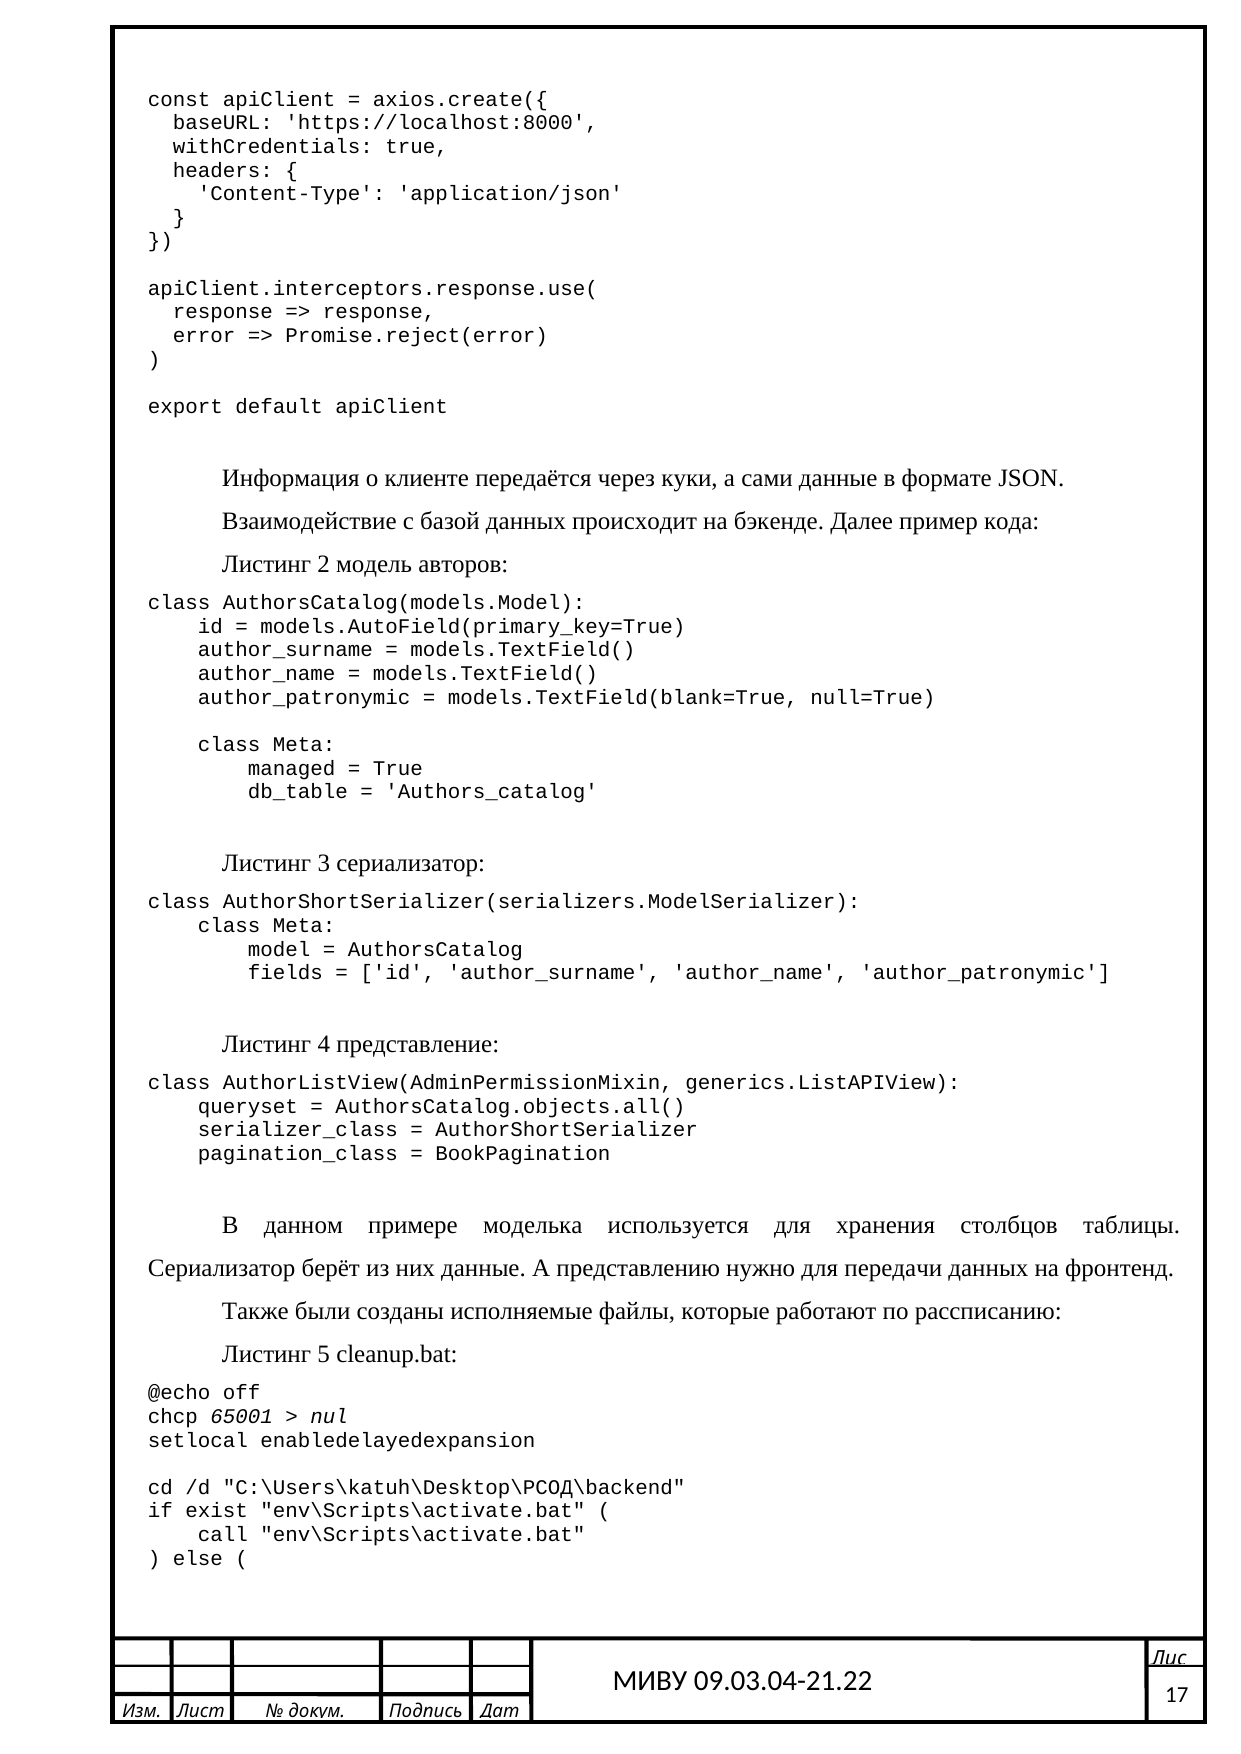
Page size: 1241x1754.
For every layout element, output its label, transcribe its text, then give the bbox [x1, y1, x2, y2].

text Листинг 4 представление: [148, 1029, 1181, 1058]
text Листинг 2 модель авторов: [148, 549, 1181, 578]
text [148, 89, 1181, 420]
text Также были созданы исполняемые файлы, которые работают по рассписанию: [148, 1296, 1181, 1325]
text Информация о клиенте передаётся через куки, а сами данные в формате JSON. [148, 463, 1181, 492]
text Листинг 5 cleanup.bat: [148, 1339, 1181, 1368]
text class AuthorShortSerializer(serializers.ModelSerializer): class Meta: model = AuthorsCatalog fields = ['id', 'author_surname', 'author_name', 'author_patronymic'] [148, 891, 1181, 986]
text Взаимодействие с базой данных происходит на бэкенде. Далее пример кода: [148, 506, 1181, 535]
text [148, 1382, 1181, 1571]
text class AuthorListView(AdminPermissionMixin, generics.ListAPIView): queryset = AuthorsCatalog.objects.all() serializer_class = AuthorShortSerializer pagination_class = BookPagination [148, 1072, 1181, 1167]
text class AuthorsCatalog(models.Model): id = models.AutoField(primary_key=True) author_surname = models.TextField() author_name = models.TextField() author_patronymic = models.TextField(blank=True, null=True) class Meta: managed = True db_table = 'Authors_catalog' [148, 592, 1181, 805]
text Листинг 3 сериализатор: [148, 848, 1181, 877]
text В данном примере моделька используется для хранения столбцов таблицы. Сериализатор берёт из них данные. А представлению нужно для передачи данных на фронтенд. [148, 1210, 1181, 1282]
